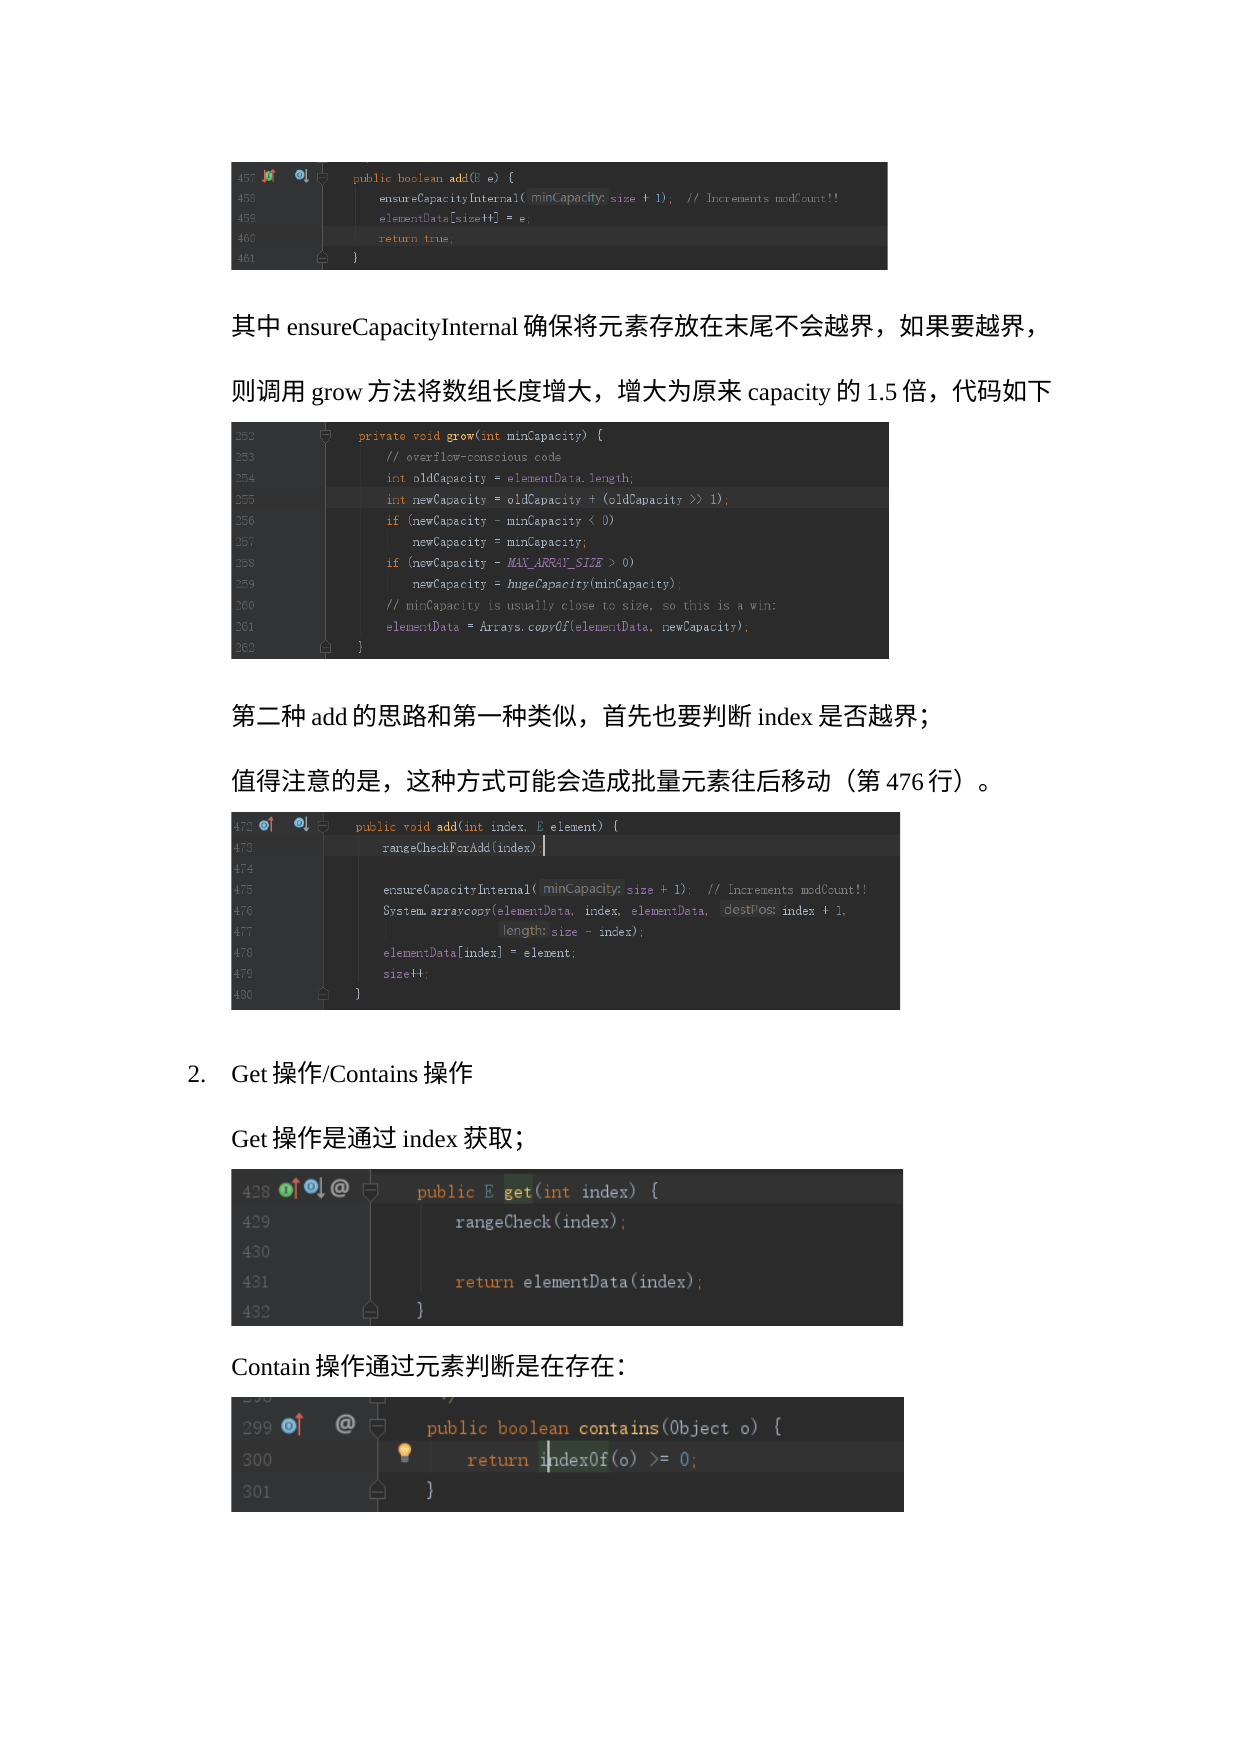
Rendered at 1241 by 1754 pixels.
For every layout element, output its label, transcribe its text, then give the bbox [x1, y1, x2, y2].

picture [231, 1397, 904, 1512]
list Get操作是通过index获取； [231, 1104, 1053, 1169]
picture [231, 162, 888, 270]
picture [231, 812, 901, 1010]
list 值得注意的是，这种方式可能会造成批量元素往后移动（第476行）。 [231, 747, 1053, 812]
picture [231, 422, 889, 659]
list Get操作/Contains操作 [187, 1039, 1053, 1104]
list Contain操作通过元素判断是在存在： [231, 1332, 1053, 1397]
list 其中ensureCapacityInternal确保将元素存放在末尾不会越界，如果要越界，则调用grow方法将数组长度增大，增大为原来capacity的1.5倍，代码如下 [231, 292, 1053, 422]
picture [231, 1169, 904, 1326]
list 第二种add的思路和第一种类似，首先也要判断index是否越界； [231, 682, 1053, 747]
